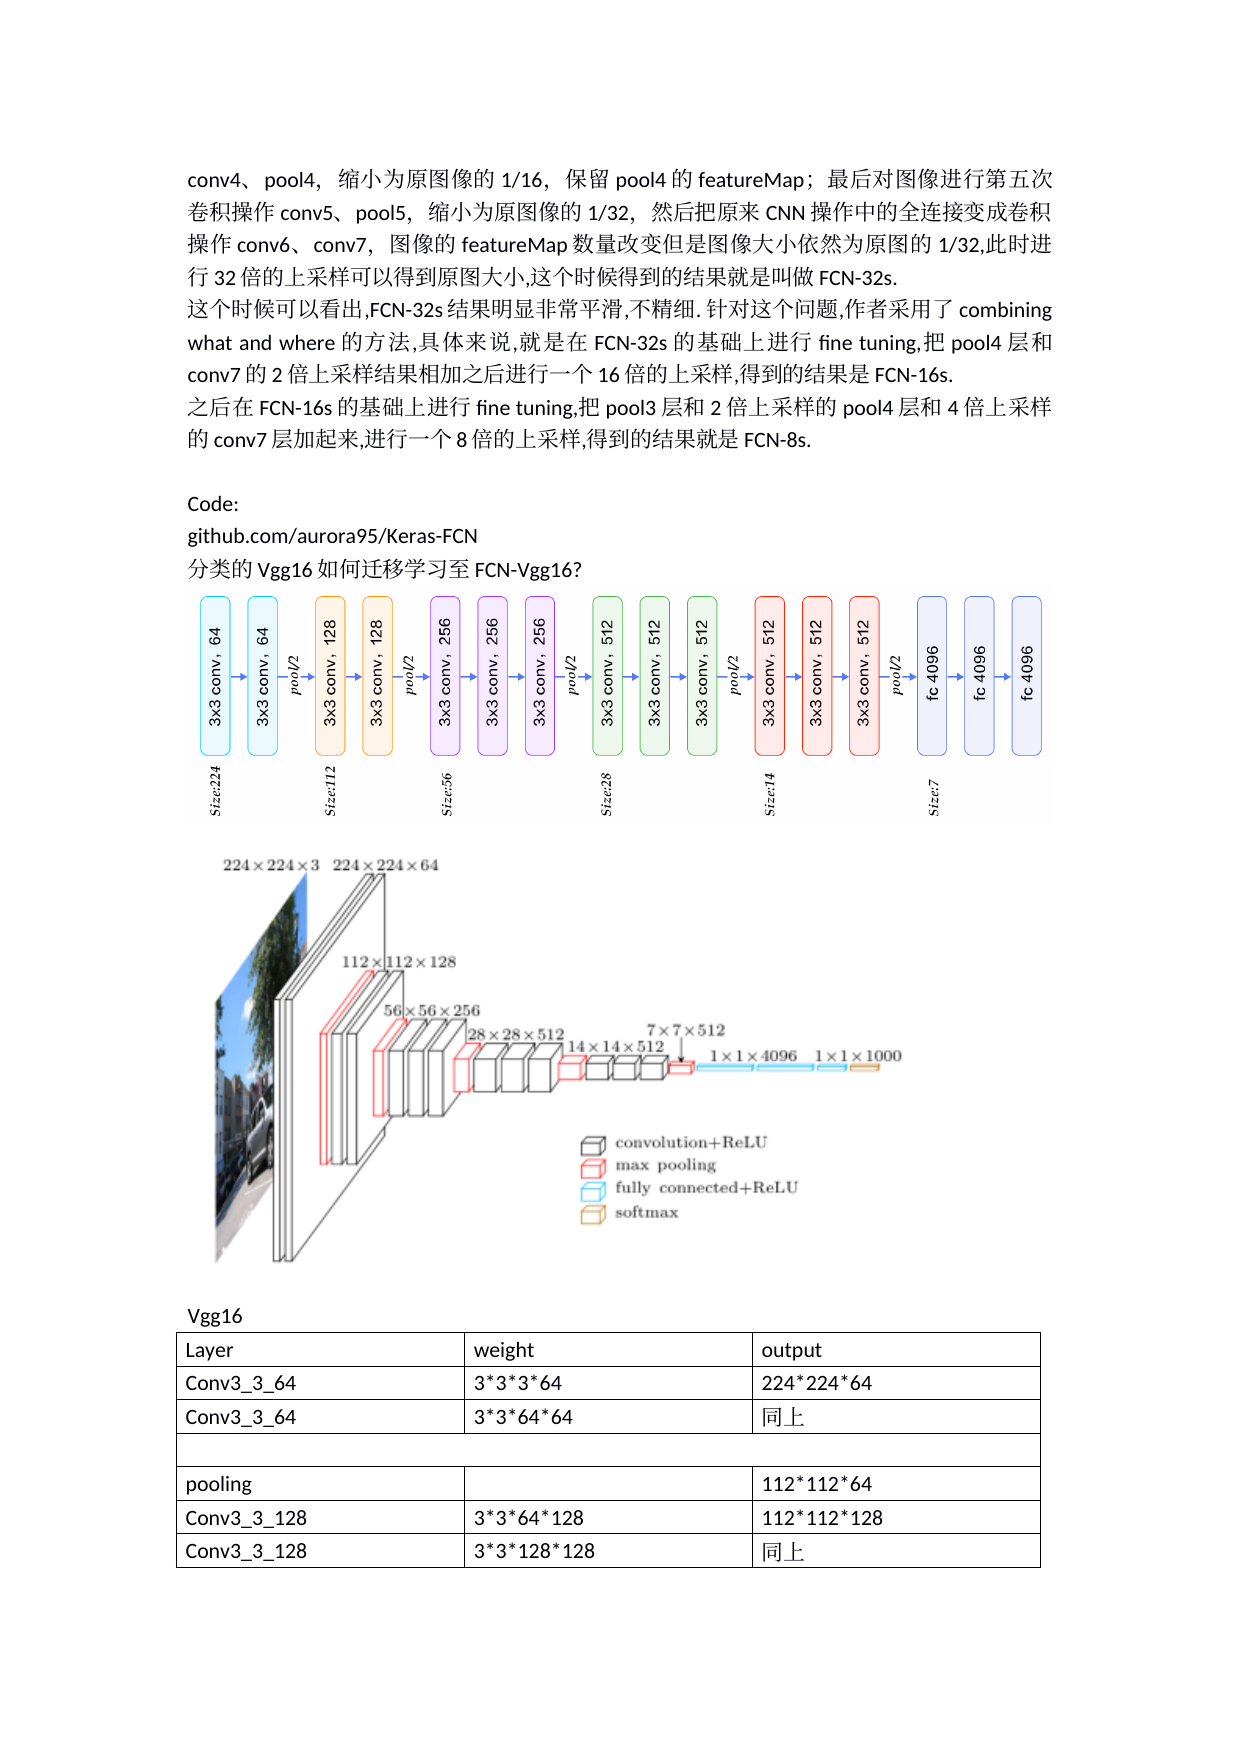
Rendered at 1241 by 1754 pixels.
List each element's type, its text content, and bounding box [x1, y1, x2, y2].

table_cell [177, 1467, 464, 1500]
text 之后在FCN-16s的基础上进行fine tuning,把pool3层和2倍上采样的pool4层和4倍上采样的conv7层加起来,进行一个8倍的上采样,得到的结果就是FCN-8s. [187, 389, 1053, 454]
text Code: [187, 487, 1053, 519]
picture [187, 844, 922, 1276]
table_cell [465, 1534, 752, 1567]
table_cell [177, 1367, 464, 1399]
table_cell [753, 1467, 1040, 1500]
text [187, 162, 1053, 292]
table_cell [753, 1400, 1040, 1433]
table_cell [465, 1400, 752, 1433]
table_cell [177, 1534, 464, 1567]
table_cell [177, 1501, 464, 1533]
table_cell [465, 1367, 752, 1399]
text 分类的Vgg16如何迁移学习至FCN-Vgg16? [187, 552, 1053, 584]
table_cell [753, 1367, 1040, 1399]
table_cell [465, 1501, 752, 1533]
text Vgg16 [187, 1299, 1053, 1332]
picture [187, 584, 1053, 824]
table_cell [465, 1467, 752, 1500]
text 这个时候可以看出,FCN-32s结果明显非常平滑,不精细. 针对这个问题,作者采用了combining what and where的方法,具体来说,就是在FCN-32s的基础上进行fine tuning,把pool4层和conv7的2倍上采样结果相加之后进行一个16倍的上采样,得到的结果是FCN-16s. [187, 292, 1053, 389]
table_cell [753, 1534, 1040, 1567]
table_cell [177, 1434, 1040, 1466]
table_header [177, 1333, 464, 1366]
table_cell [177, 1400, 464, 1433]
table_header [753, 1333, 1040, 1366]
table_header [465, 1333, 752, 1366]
text github.com/aurora95/Keras-FCN [187, 519, 1053, 552]
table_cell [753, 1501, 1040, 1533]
